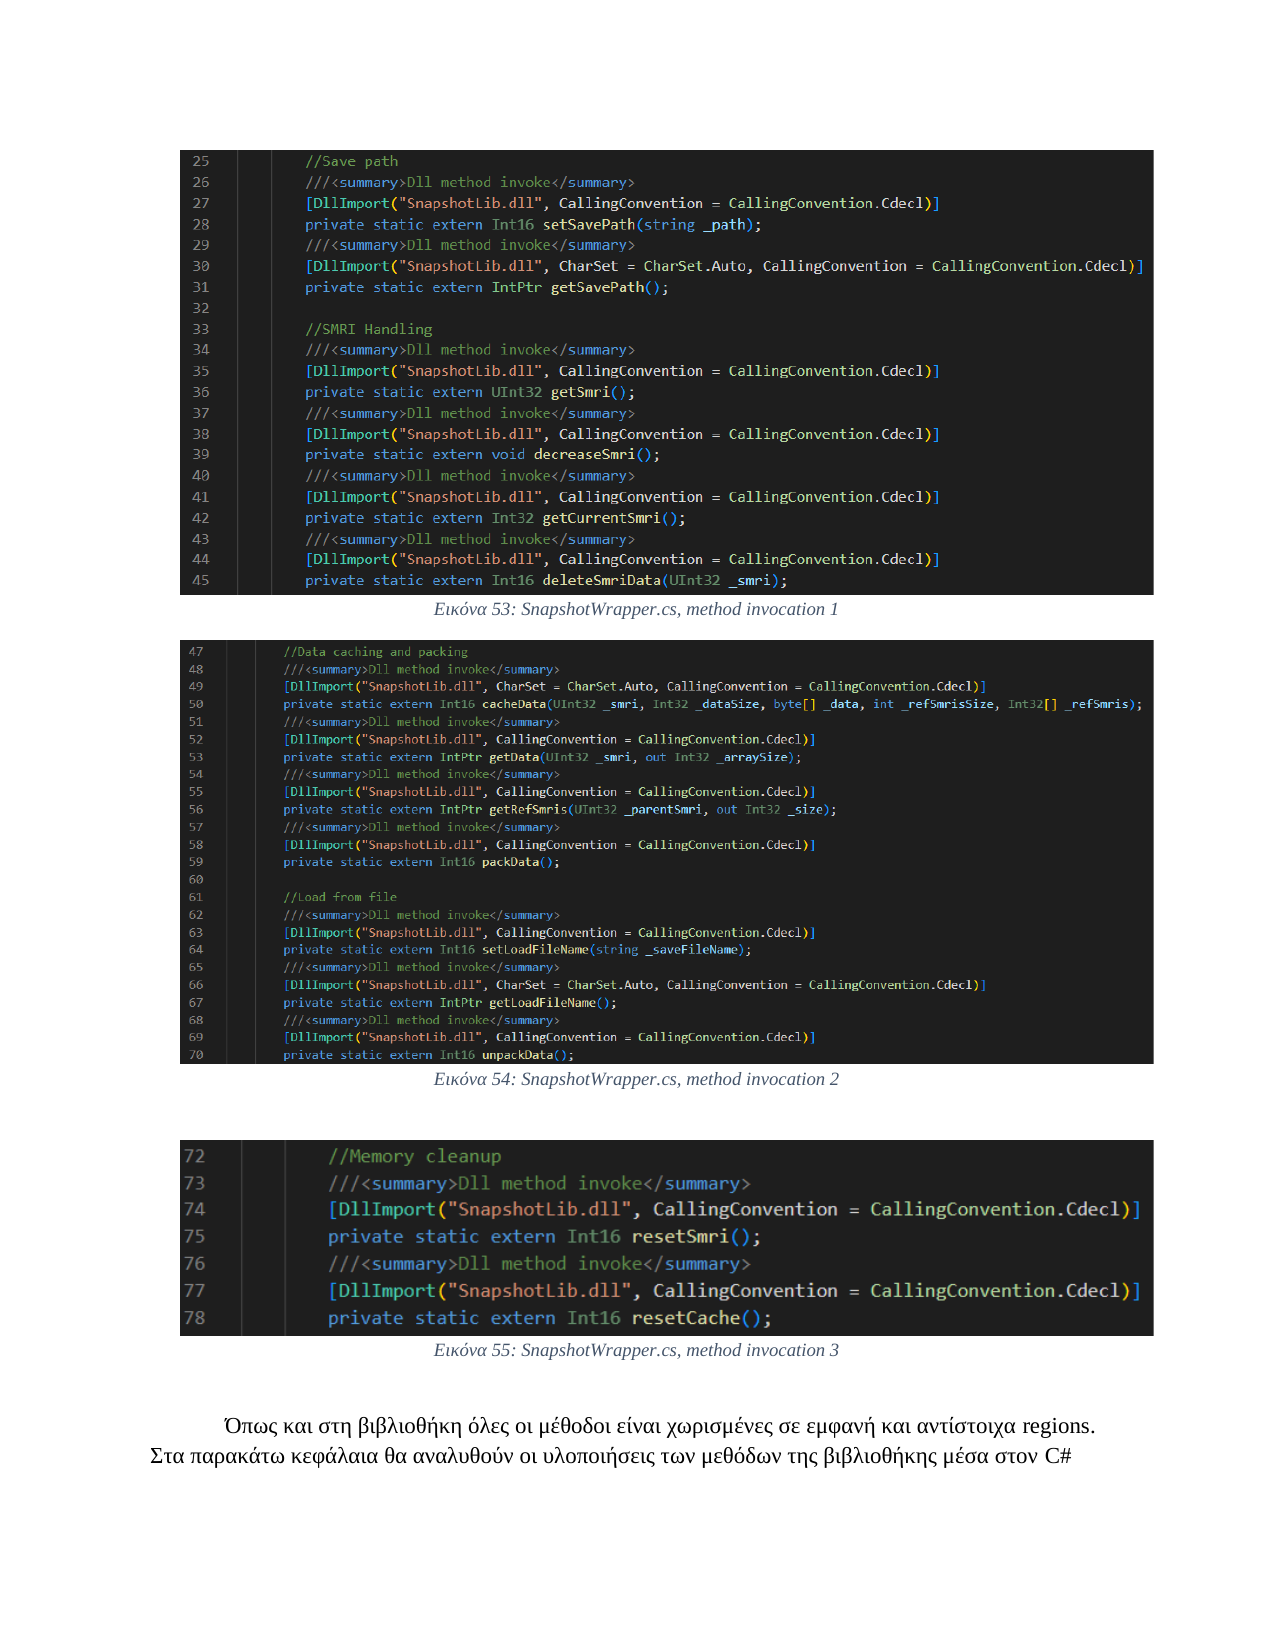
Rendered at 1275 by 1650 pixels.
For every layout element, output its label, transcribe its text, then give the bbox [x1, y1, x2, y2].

picture [180, 640, 1154, 1064]
text Εικόνα 54: SnapshotWrapper.cs, method invocation 2 [150, 1068, 1125, 1089]
picture [180, 150, 1154, 595]
text Εικόνα 53: SnapshotWrapper.cs, method invocation 1 [150, 598, 1125, 620]
text Εικόνα 55: SnapshotWrapper.cs, method invocation 3 [150, 1339, 1125, 1361]
picture [180, 1140, 1154, 1336]
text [150, 1412, 1125, 1468]
